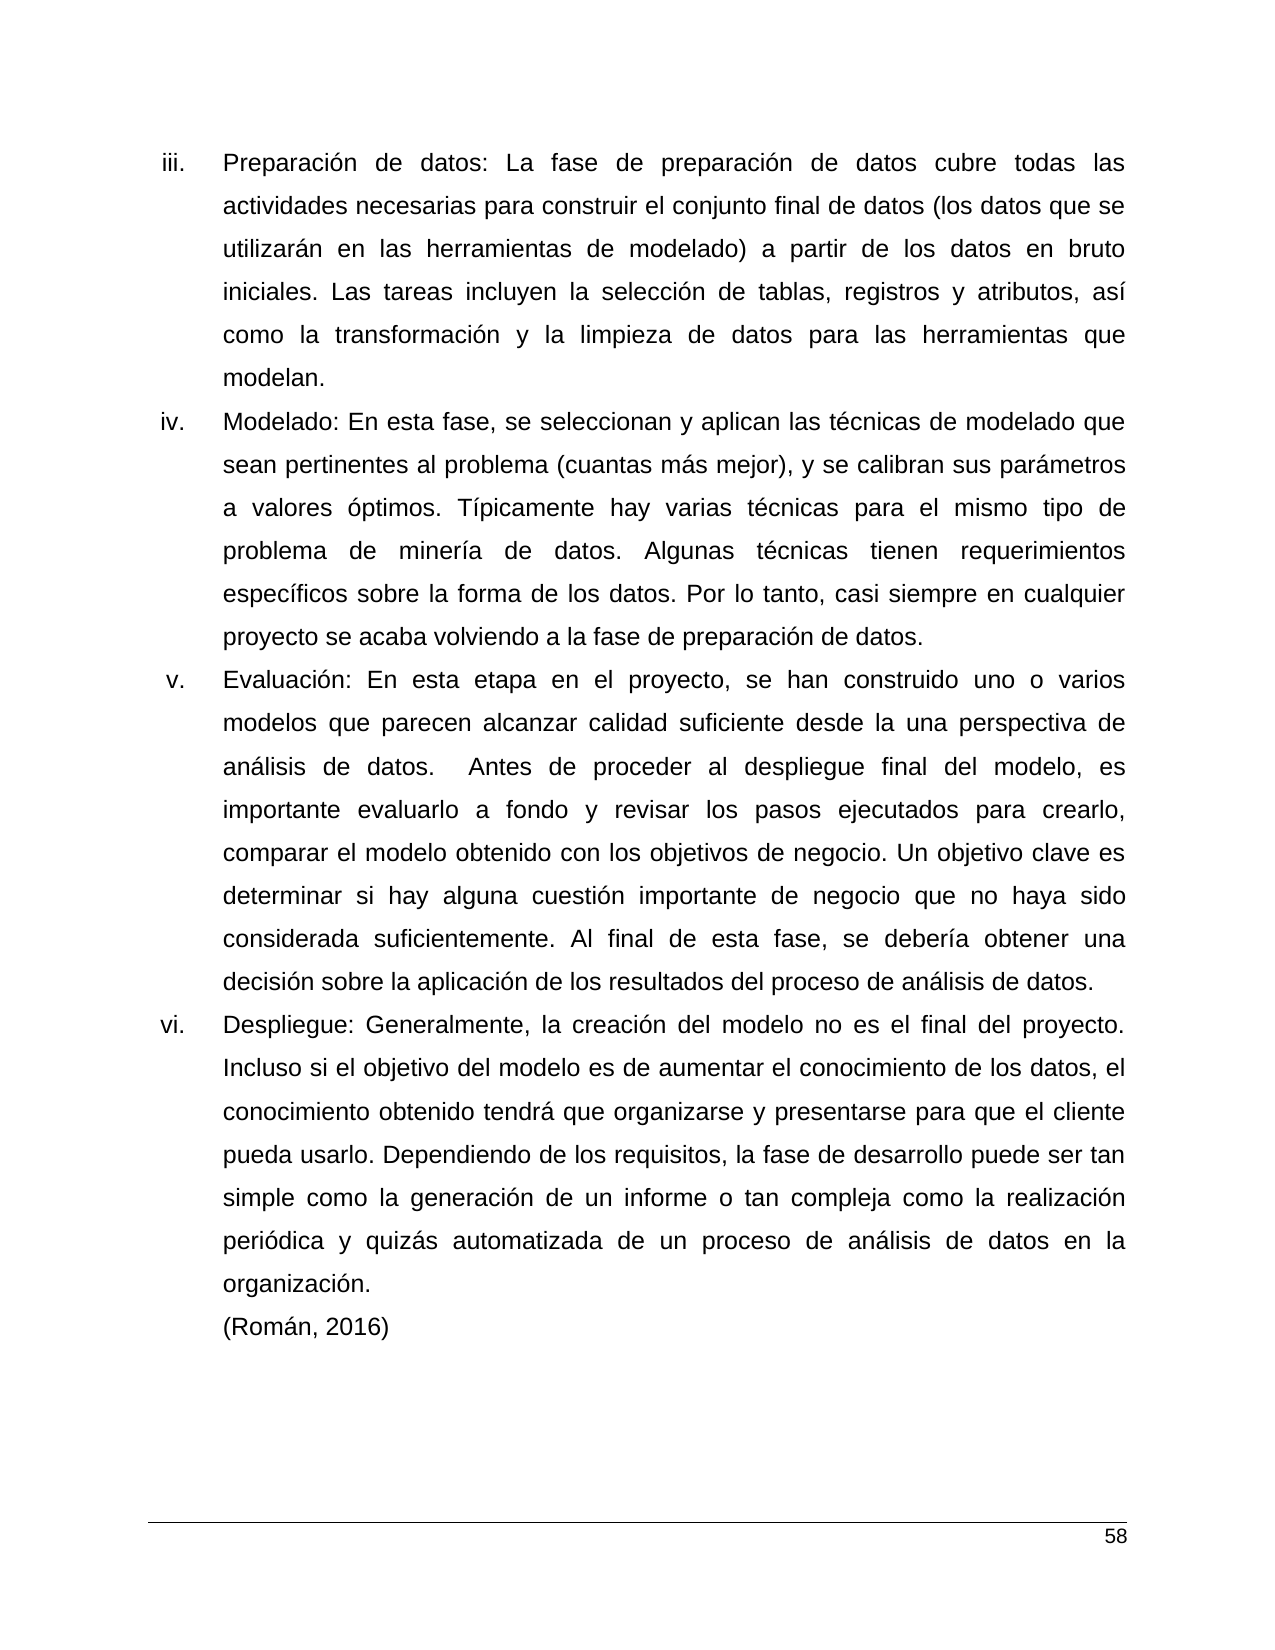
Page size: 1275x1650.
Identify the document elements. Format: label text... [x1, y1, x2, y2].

list Despliegue: Generalmente, la creación del modelo no es el final del proyecto. Incluso si el objetivo del modelo es de aumentar el conocimiento de los datos, el conocimiento obtenido tendrá que organizarse y presentarse para que el cliente pueda usarlo. Dependiendo de los requisitos, la fase de desarrollo puede ser tan simple como la generación de un informe o tan compleja como la realización periódica y quizás automatizada de un proceso de análisis de datos en la organización. [185, 1010, 1127, 1298]
list Evaluación: En esta etapa en el proyecto, se han construido uno o varios modelos que parecen alcanzar calidad suficiente desde la una perspectiva de análisis de datos. Antes de proceder al despliegue final del modelo, es importante evaluarlo a fondo y revisar los pasos ejecutados para crearlo, comparar el modelo obtenido con los objetivos de negocio. Un objetivo clave es determinar si hay alguna cuestión importante de negocio que no haya sido considerada suficientemente. Al final de esta fase, se debería obtener una decisión sobre la aplicación de los resultados del proceso de análisis de datos. [185, 665, 1127, 996]
list Preparación de datos: La fase de preparación de datos cubre todas las actividades necesarias para construir el conjunto final de datos (los datos que se utilizarán en las herramientas de modelado) a partir de los datos en bruto iniciales. Las tareas incluyen la selección de tablas, registros y atributos, así como la transformación y la limpieza de datos para las herramientas que modelan. [185, 148, 1127, 392]
list Modelado: En esta fase, se seleccionan y aplican las técnicas de modelado que sean pertinentes al problema (cuantas más mejor), y se calibran sus parámetros a valores óptimos. Típicamente hay varias técnicas para el mismo tipo de problema de minería de datos. Algunas técnicas tienen requerimientos específicos sobre la forma de los datos. Por lo tanto, casi siempre en cualquier proyecto se acaba volviendo a la fase de preparación de datos. [185, 406, 1127, 651]
